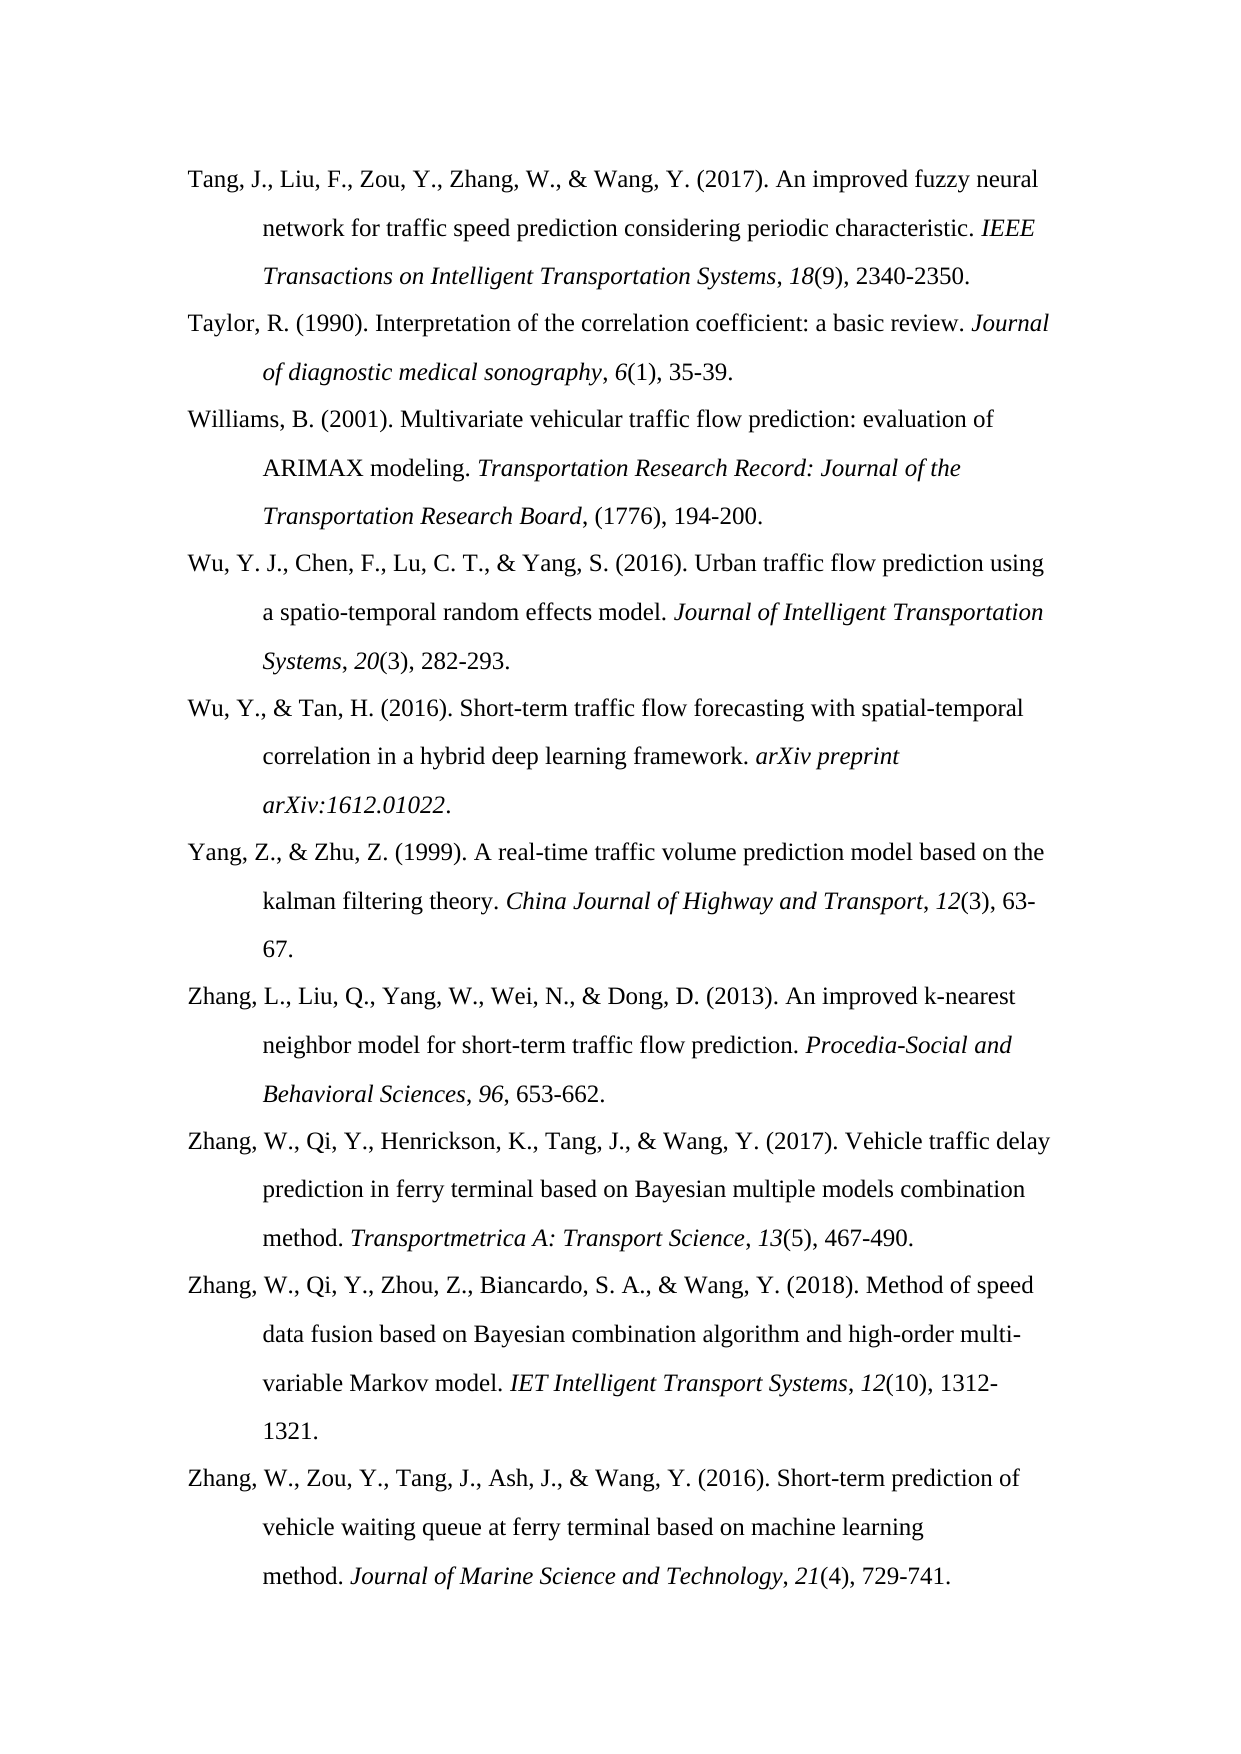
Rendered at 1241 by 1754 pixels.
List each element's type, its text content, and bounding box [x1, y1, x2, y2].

text Taylor, R. (1990). Interpretation of the correlation coefficient: a basic review. Journal of diagnostic medical sonography, 6(1), 35-39. [187, 306, 1053, 388]
text Zhang, W., Qi, Y., Henrickson, K., Tang, J., & Wang, Y. (2017). Vehicle traffic delay prediction in ferry terminal based on Bayesian multiple models combination method. Transportmetrica A: Transport Science, 13(5), 467-490. [187, 1124, 1053, 1254]
text Tang, J., Liu, F., Zou, Y., Zhang, W., & Wang, Y. (2017). An improved fuzzy neural network for traffic speed prediction considering periodic characteristic. IEEE Transactions on Intelligent Transportation Systems, 18(9), 2340-2350. [187, 162, 1053, 292]
text Zhang, L., Liu, Q., Yang, W., Wei, N., & Dong, D. (2013). An improved k-nearest neighbor model for short-term traffic flow prediction. Procedia-Social and Behavioral Sciences, 96, 653-662. [187, 979, 1053, 1109]
text Wu, Y., & Tan, H. (2016). Short-term traffic flow forecasting with spatial-temporal correlation in a hybrid deep learning framework. arXiv preprint arXiv:1612.01022. [187, 691, 1053, 821]
text Zhang, W., Qi, Y., Zhou, Z., Biancardo, S. A., & Wang, Y. (2018). Method of speed data fusion based on Bayesian combination algorithm and high-order multi-variable Markov model. IET Intelligent Transport Systems, 12(10), 1312-1321. [187, 1268, 1053, 1447]
text Zhang, W., Zou, Y., Tang, J., Ash, J., & Wang, Y. (2016). Short-term prediction of vehicle waiting queue at ferry terminal based on machine learning method. Journal of Marine Science and Technology, 21(4), 729-741. [187, 1461, 1053, 1591]
text Yang, Z., & Zhu, Z. (1999). A real-time traffic volume prediction model based on the kalman filtering theory. China Journal of Highway and Transport, 12(3), 63-67. [187, 835, 1053, 965]
text Wu, Y. J., Chen, F., Lu, C. T., & Yang, S. (2016). Urban traffic flow prediction using a spatio-temporal random effects model. Journal of Intelligent Transportation Systems, 20(3), 282-293. [187, 546, 1053, 676]
text Williams, B. (2001). Multivariate vehicular traffic flow prediction: evaluation of ARIMAX modeling. Transportation Research Record: Journal of the Transportation Research Board, (1776), 194-200. [187, 402, 1053, 532]
